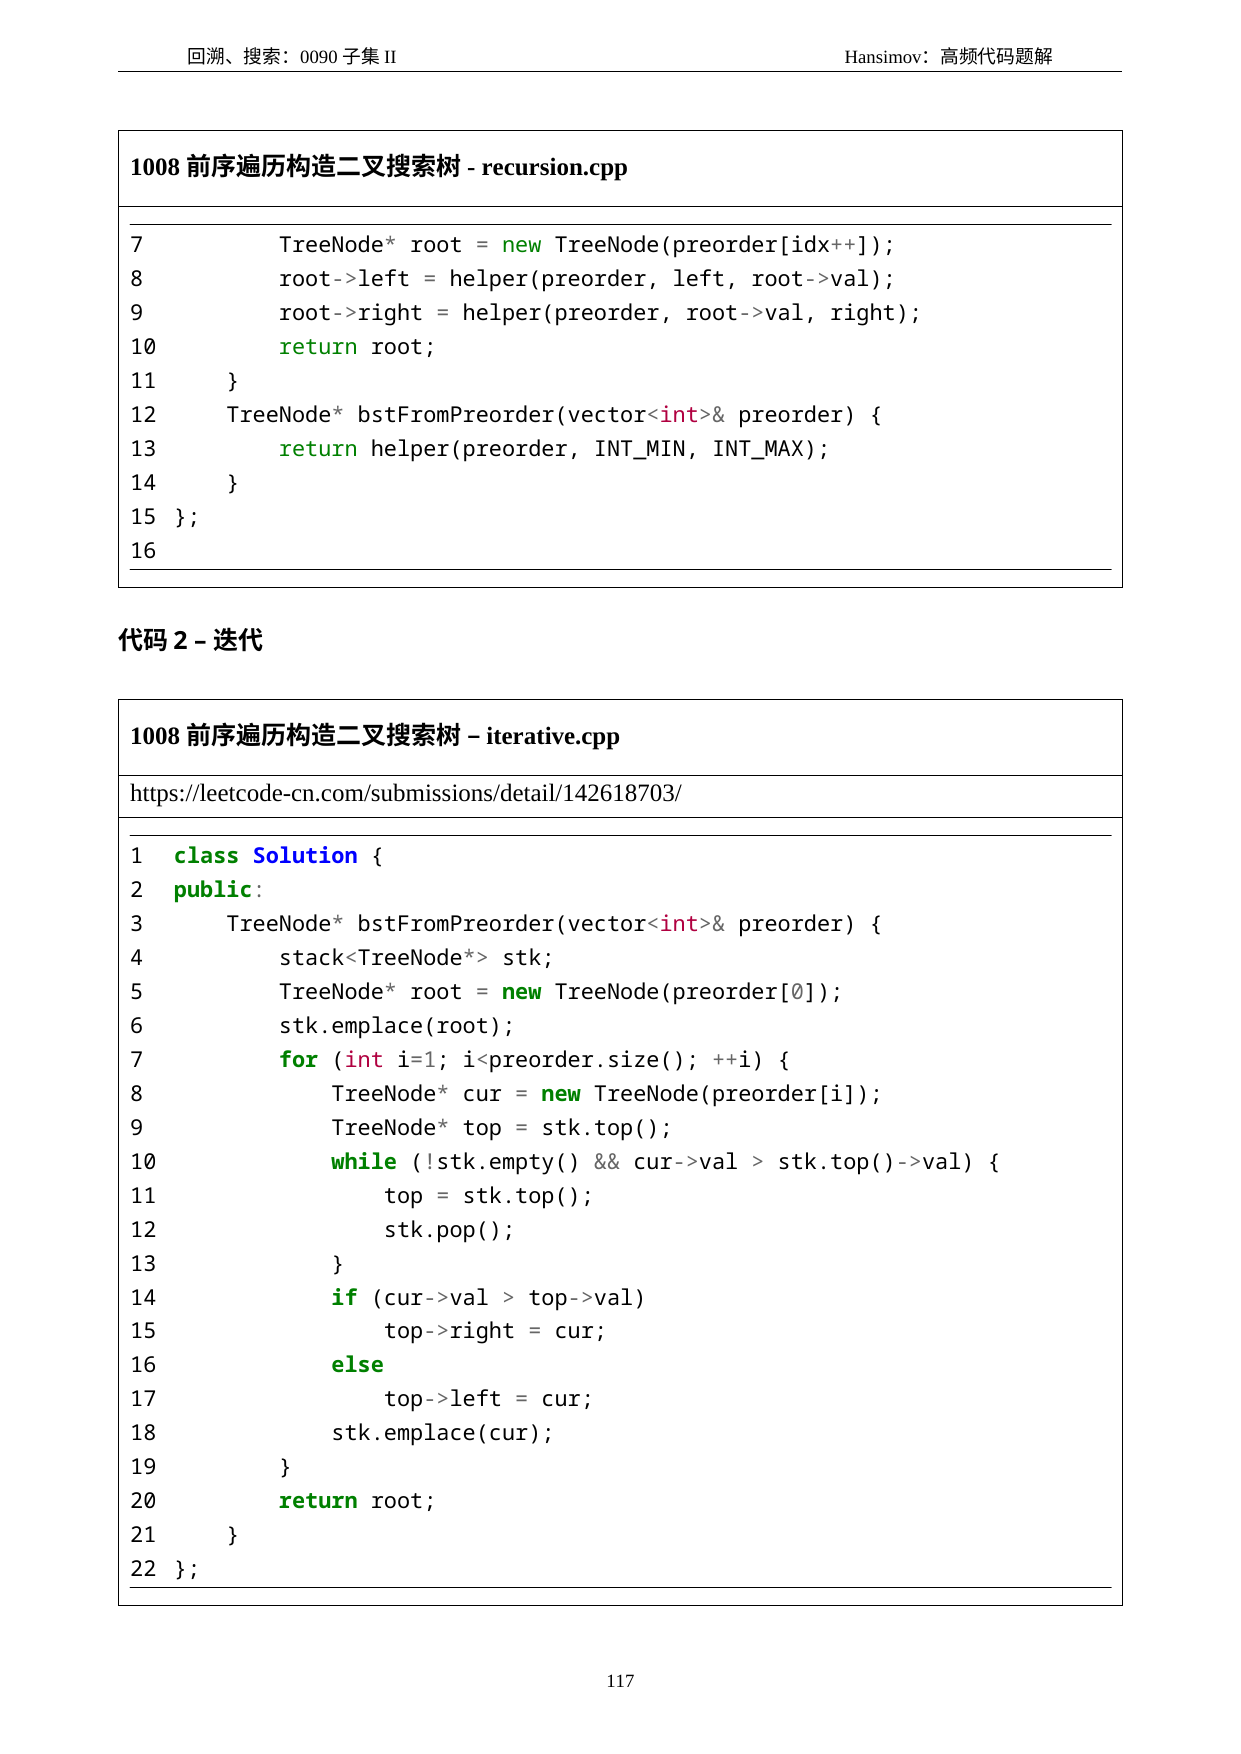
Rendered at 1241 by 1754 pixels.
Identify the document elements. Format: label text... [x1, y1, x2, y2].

subtitle 代码2 – 迭代 [118, 605, 1097, 673]
table_header 1008 前序遍历构造二叉搜索树 – iterative.cpp [119, 700, 1122, 775]
table_header 1008 前序遍历构造二叉搜索树 - recursion.cpp [119, 131, 1122, 206]
table_cell https://leetcode-cn.com/submissions/detail/142618703/ [119, 776, 1122, 817]
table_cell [119, 207, 1122, 587]
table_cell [119, 818, 1122, 1605]
